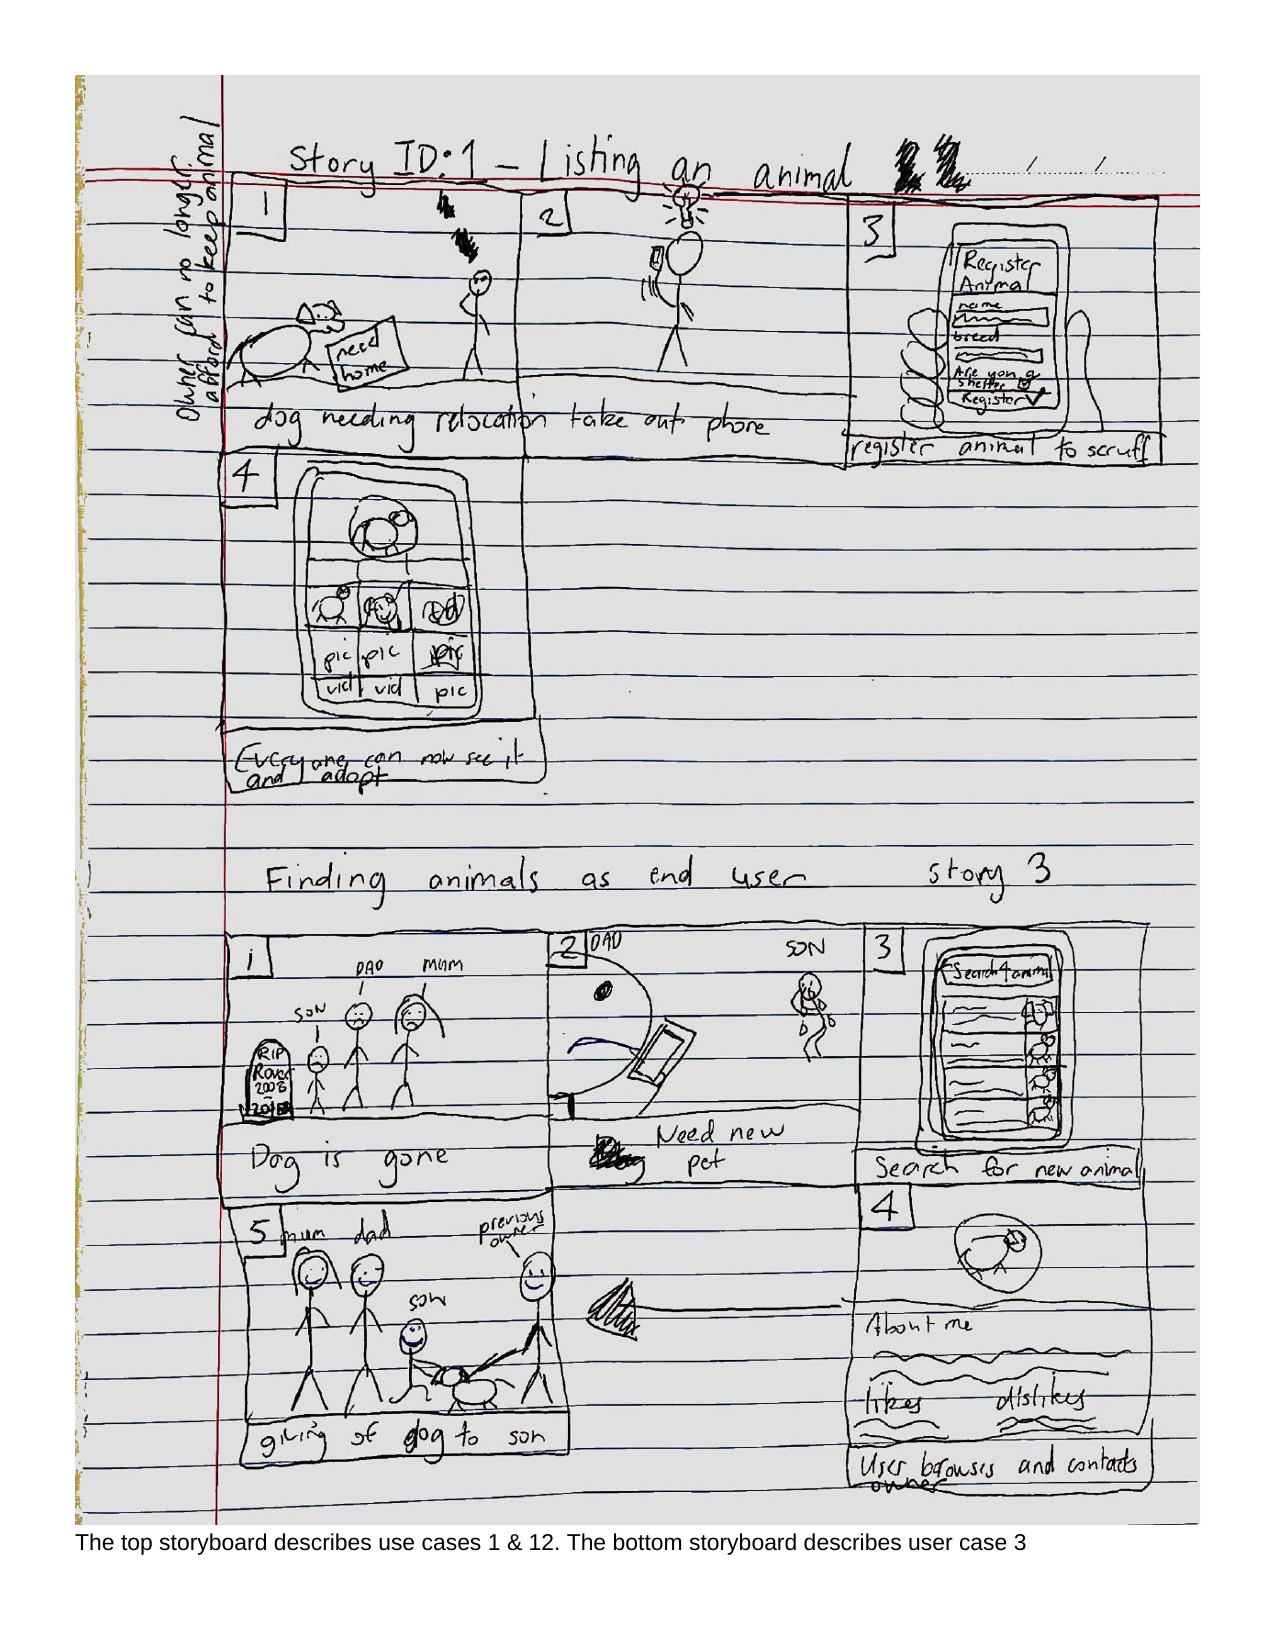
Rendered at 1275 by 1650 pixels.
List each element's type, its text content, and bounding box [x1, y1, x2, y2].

picture [75, 75, 1200, 1525]
text The top storyboard describes use cases 1 & 12. The bottom storyboard describes user case 3 [75, 1529, 1200, 1555]
